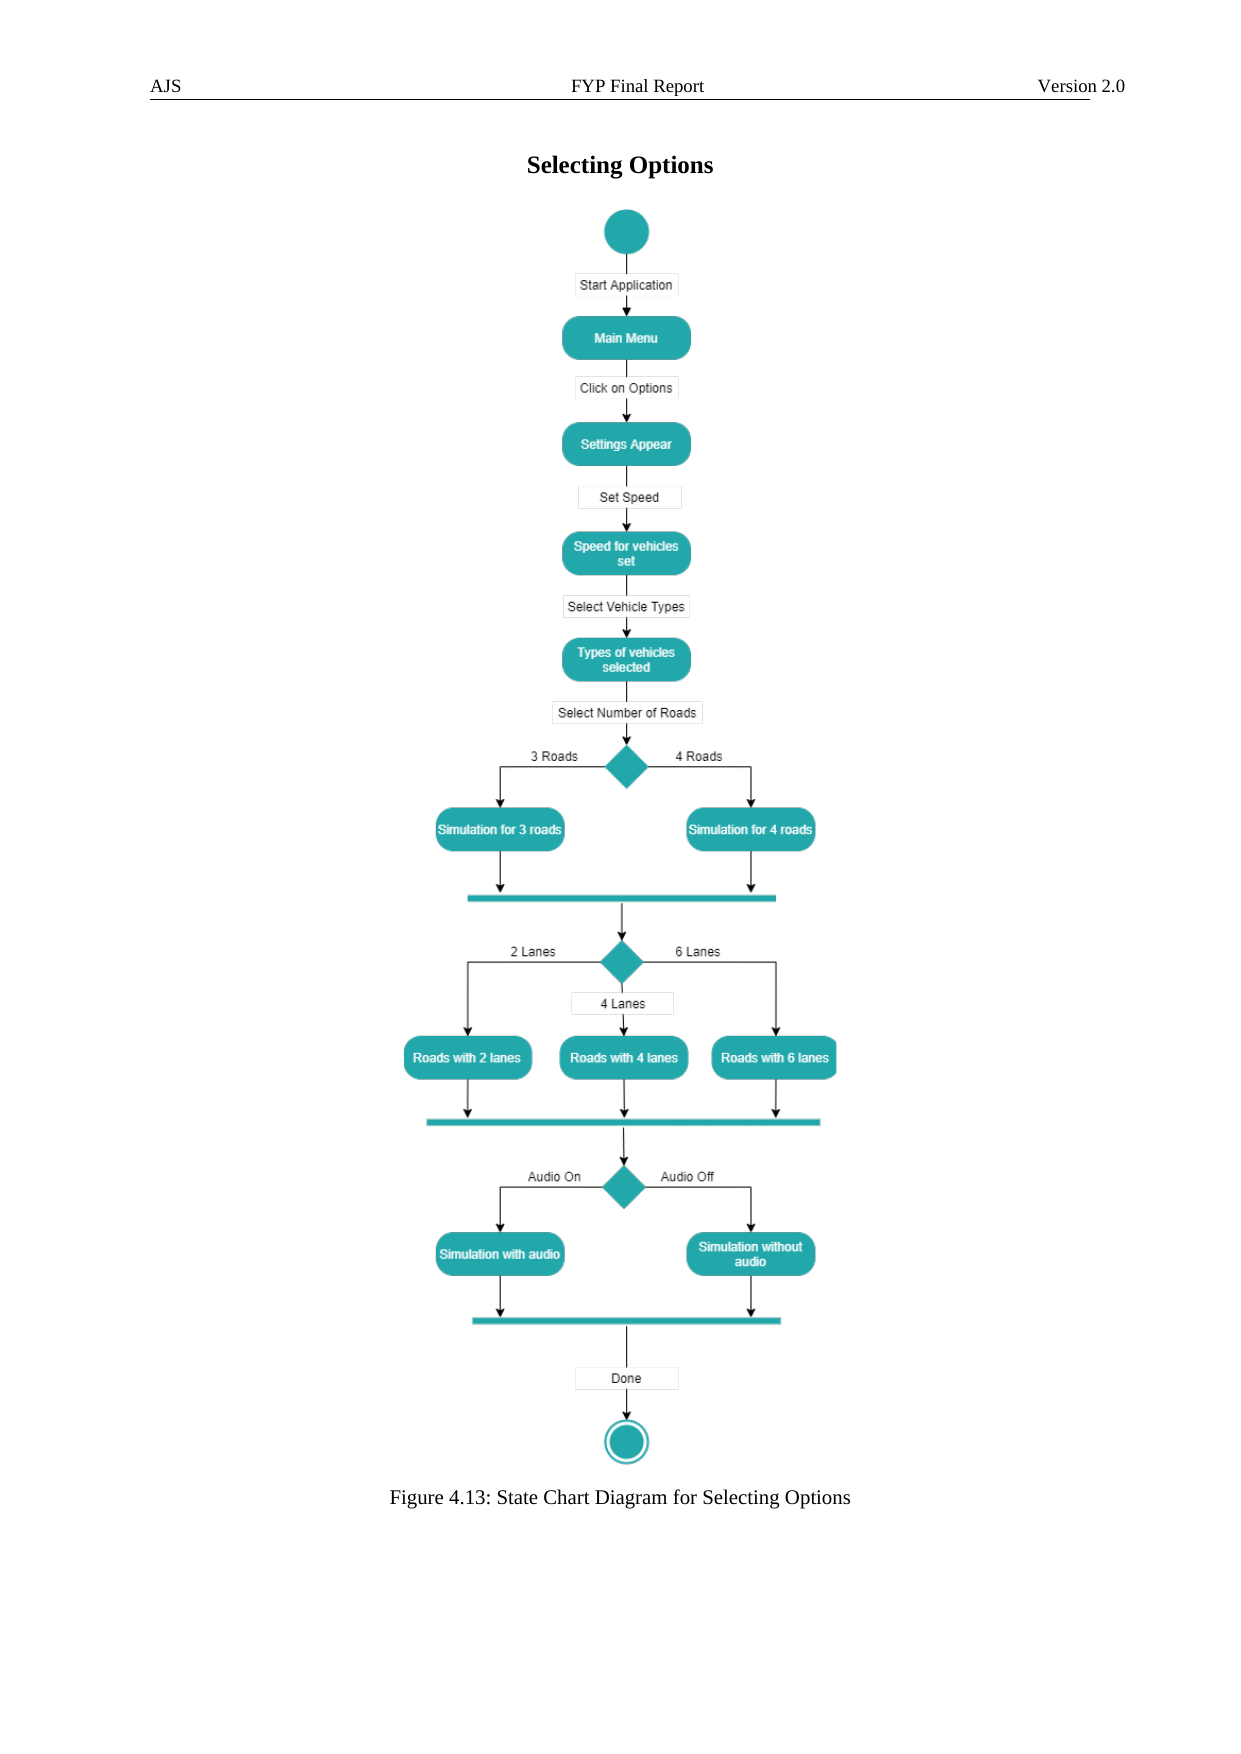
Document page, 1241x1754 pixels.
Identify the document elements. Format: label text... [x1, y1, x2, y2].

text Figure 4.13: State Chart Diagram for Selecting Options [150, 1485, 1090, 1509]
picture [403, 209, 837, 1471]
text Selecting Options [150, 150, 1090, 179]
